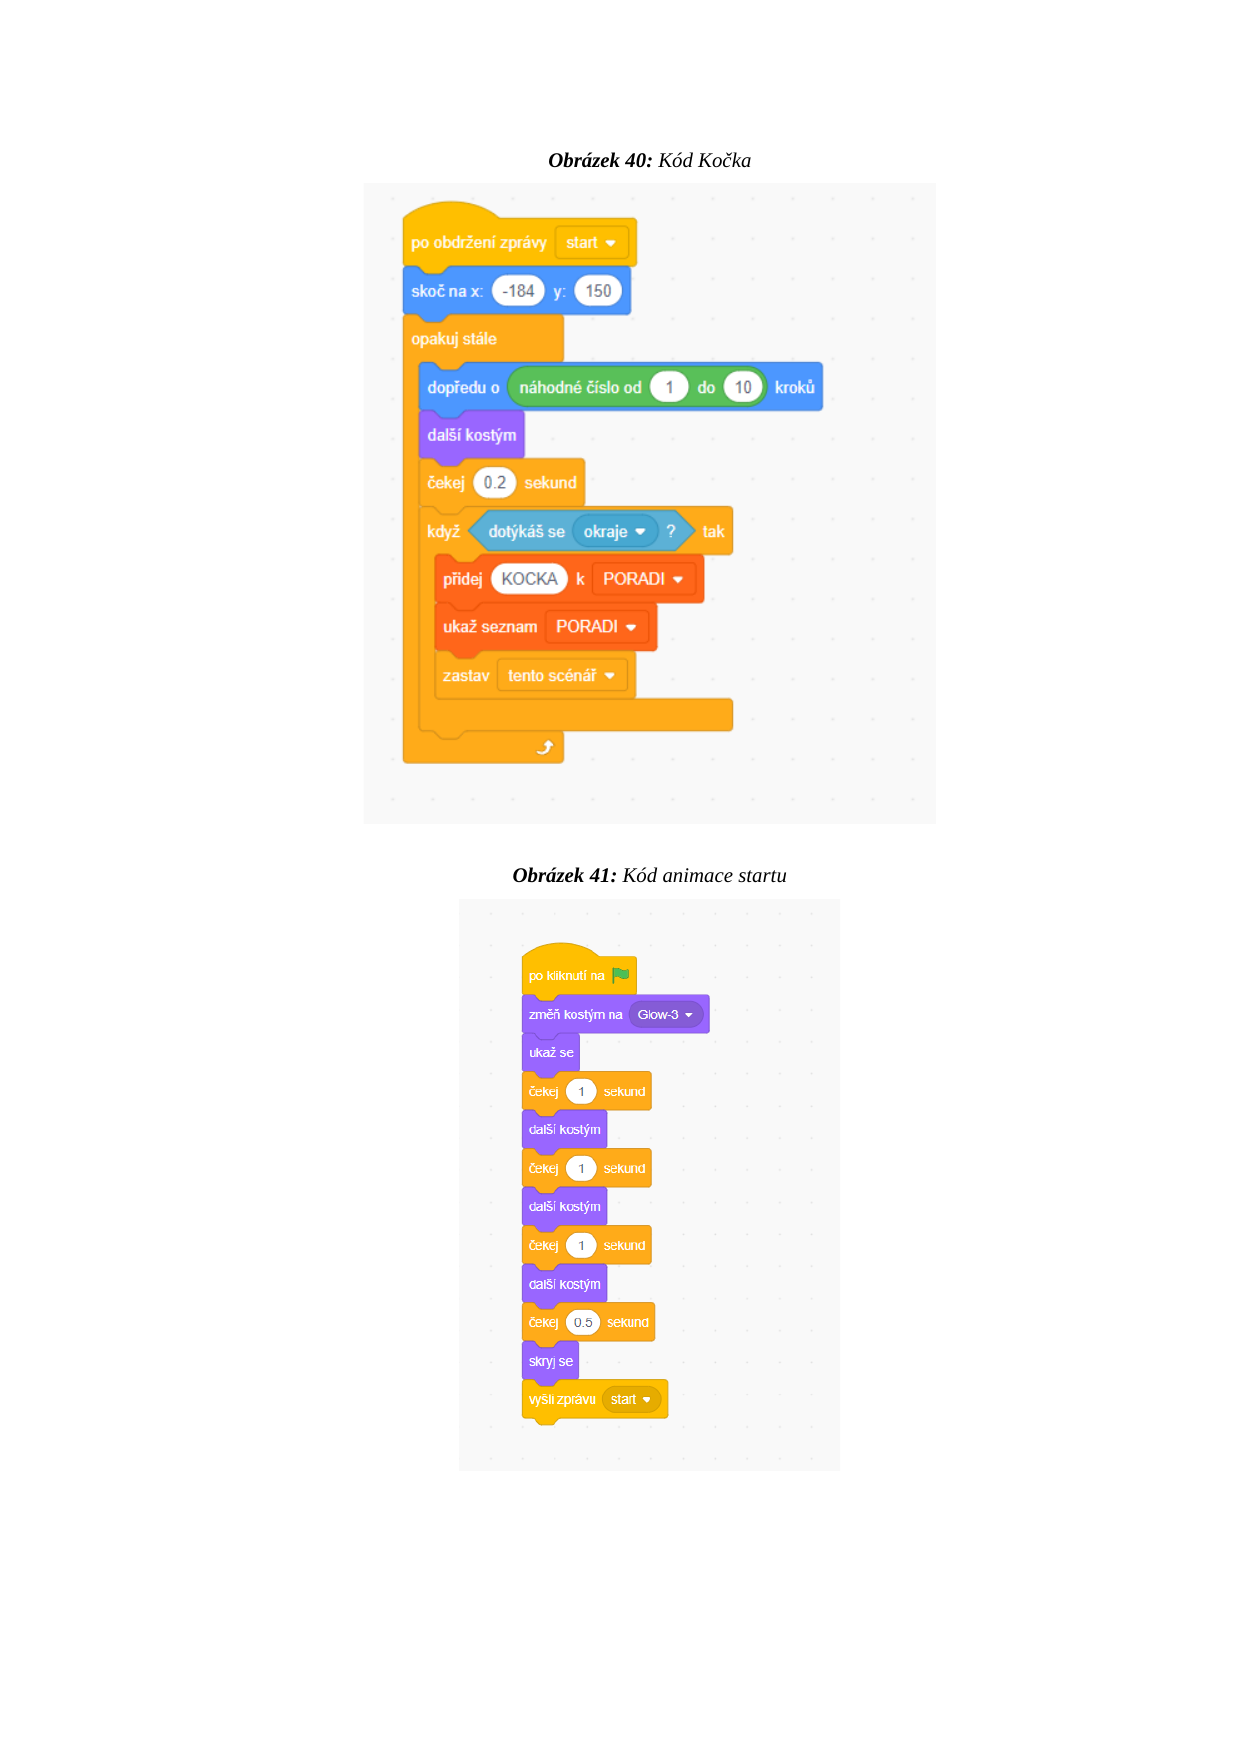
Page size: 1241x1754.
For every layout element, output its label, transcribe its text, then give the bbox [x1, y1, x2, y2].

picture [363, 183, 936, 824]
picture [459, 899, 841, 1471]
